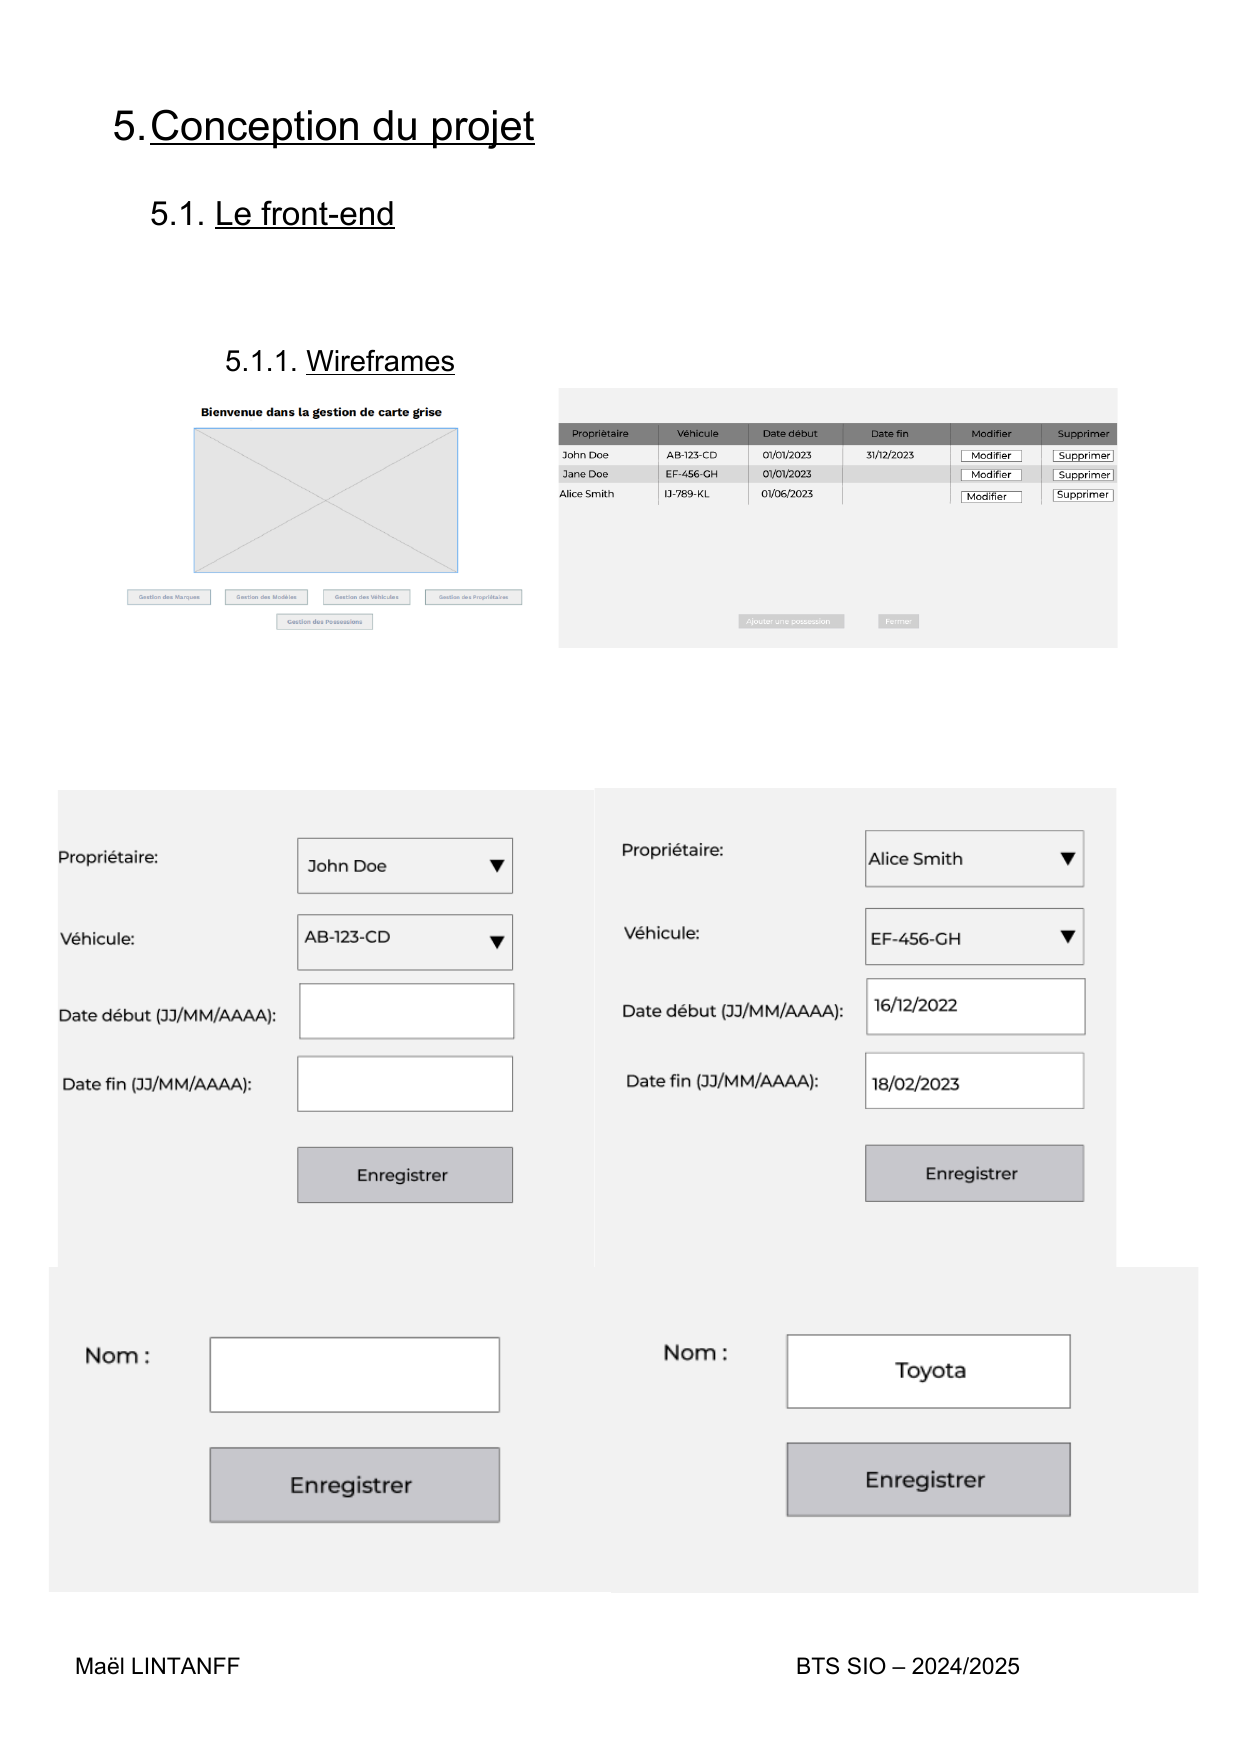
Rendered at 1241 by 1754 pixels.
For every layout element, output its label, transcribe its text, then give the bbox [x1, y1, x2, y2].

picture [48, 788, 1199, 1593]
subtitle 5.1.1. Wireframes [150, 344, 1165, 378]
picture [92, 388, 1118, 694]
subtitle Conception du projet [112, 101, 1165, 149]
subtitle 5.1. Le front-end [150, 194, 1165, 232]
